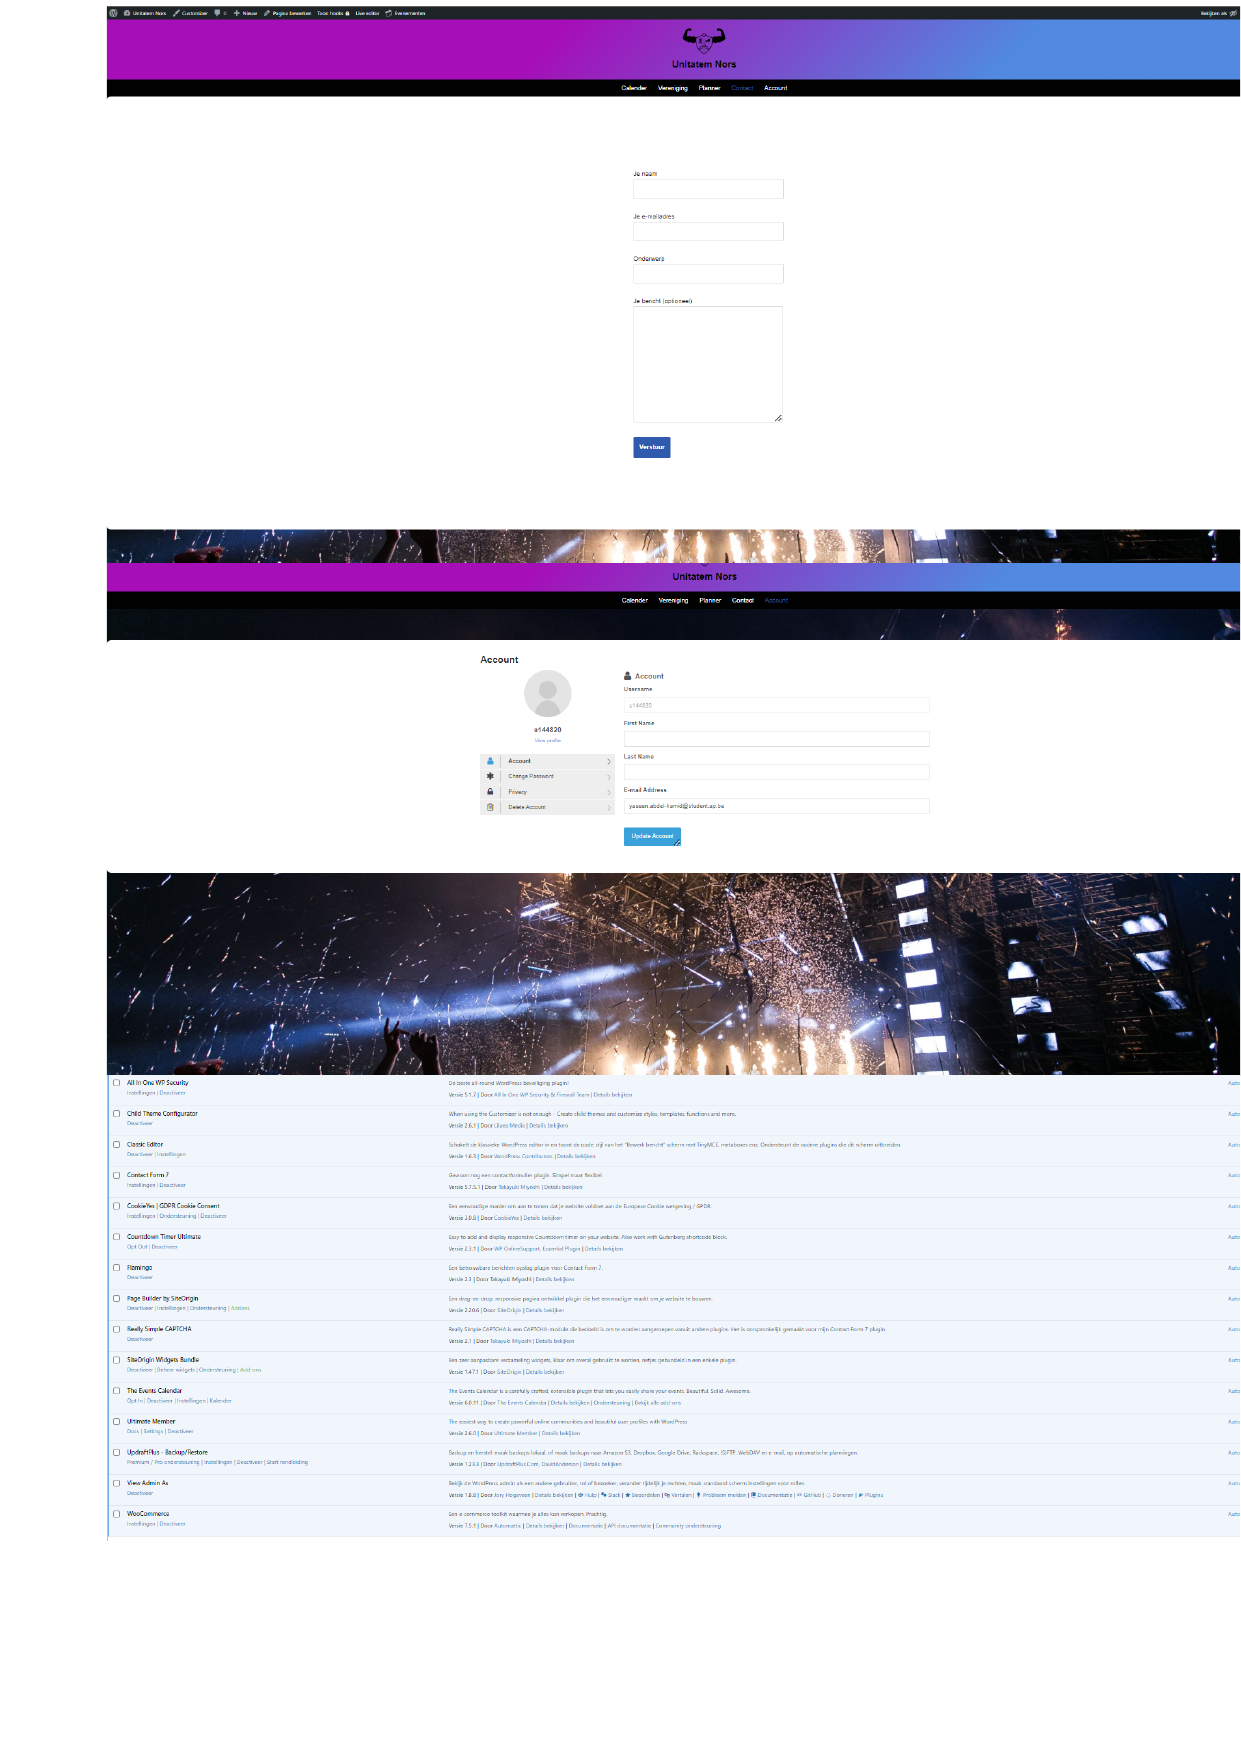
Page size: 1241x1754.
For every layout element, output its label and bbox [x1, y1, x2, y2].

picture [106, 6, 1241, 1541]
